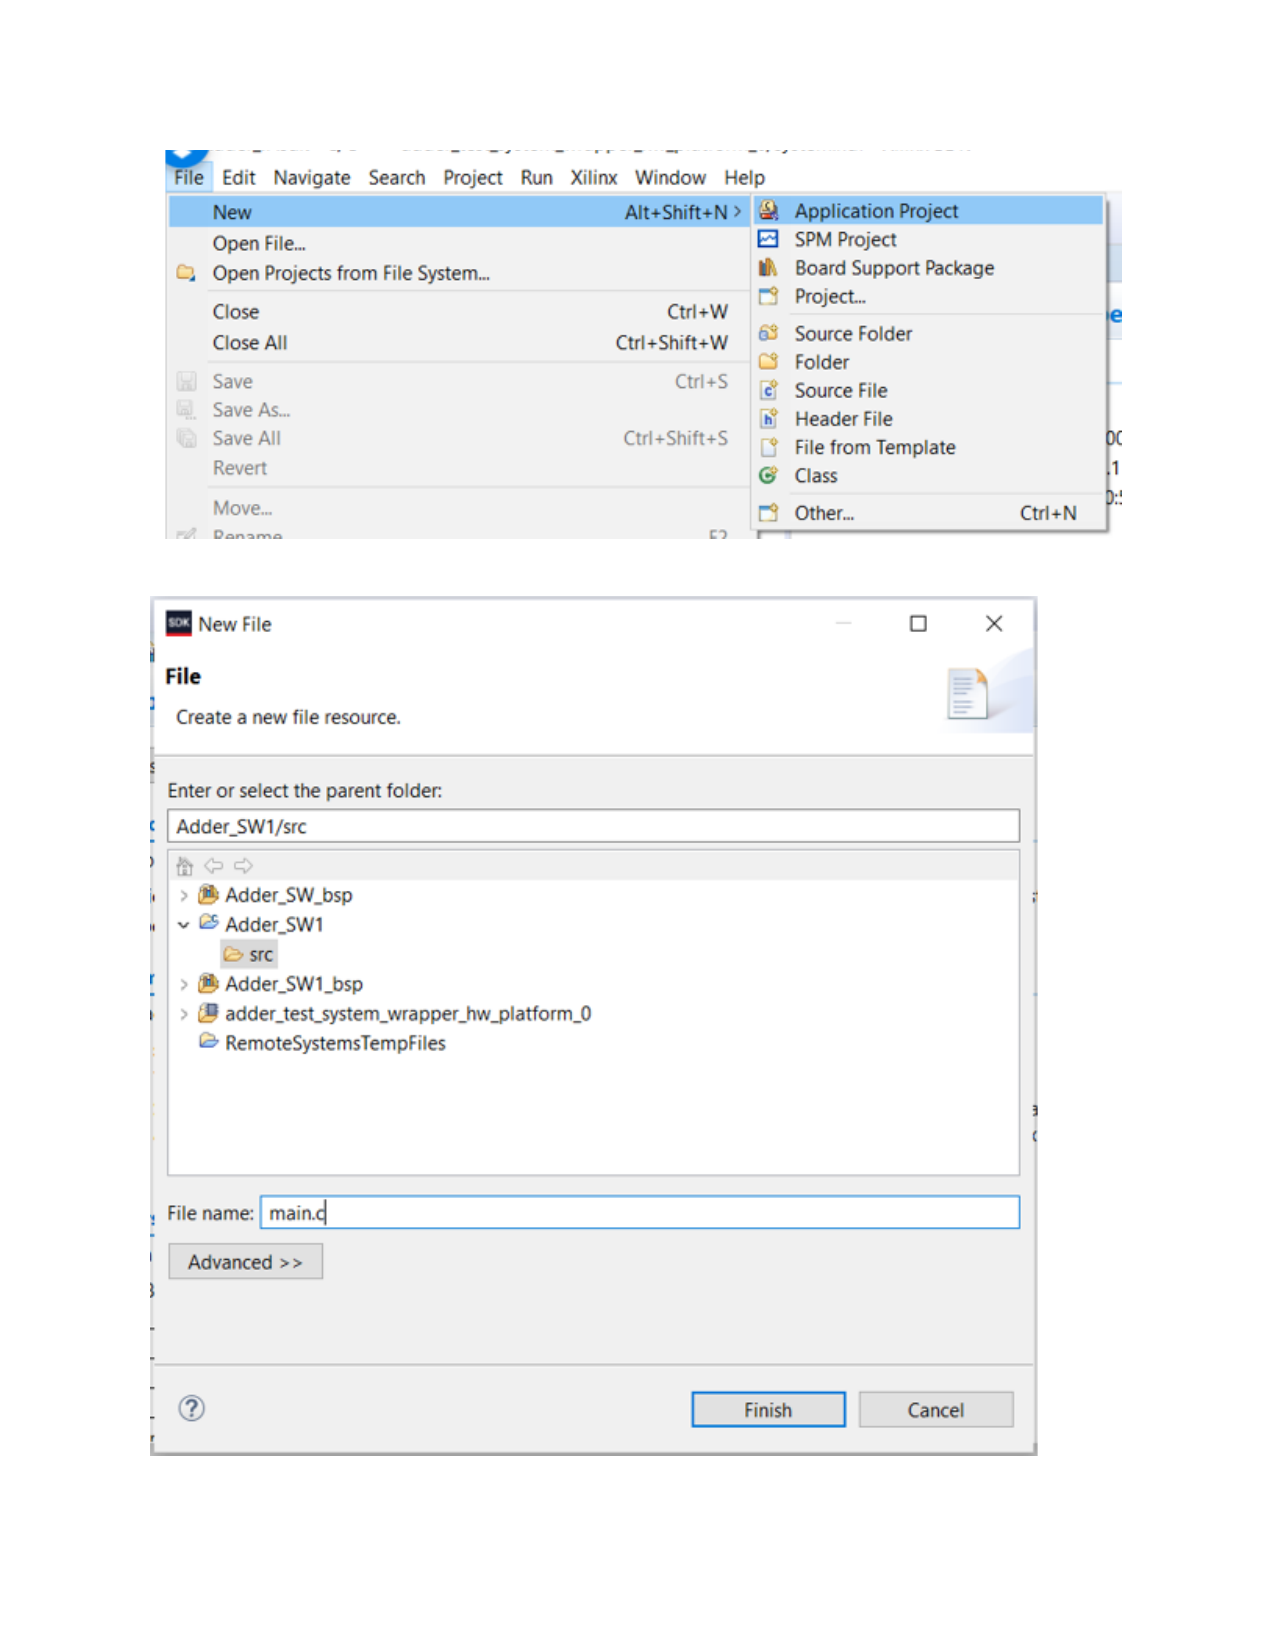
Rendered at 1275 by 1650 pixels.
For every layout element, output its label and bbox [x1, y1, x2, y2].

picture [150, 596, 1038, 1456]
picture [150, 150, 1122, 539]
